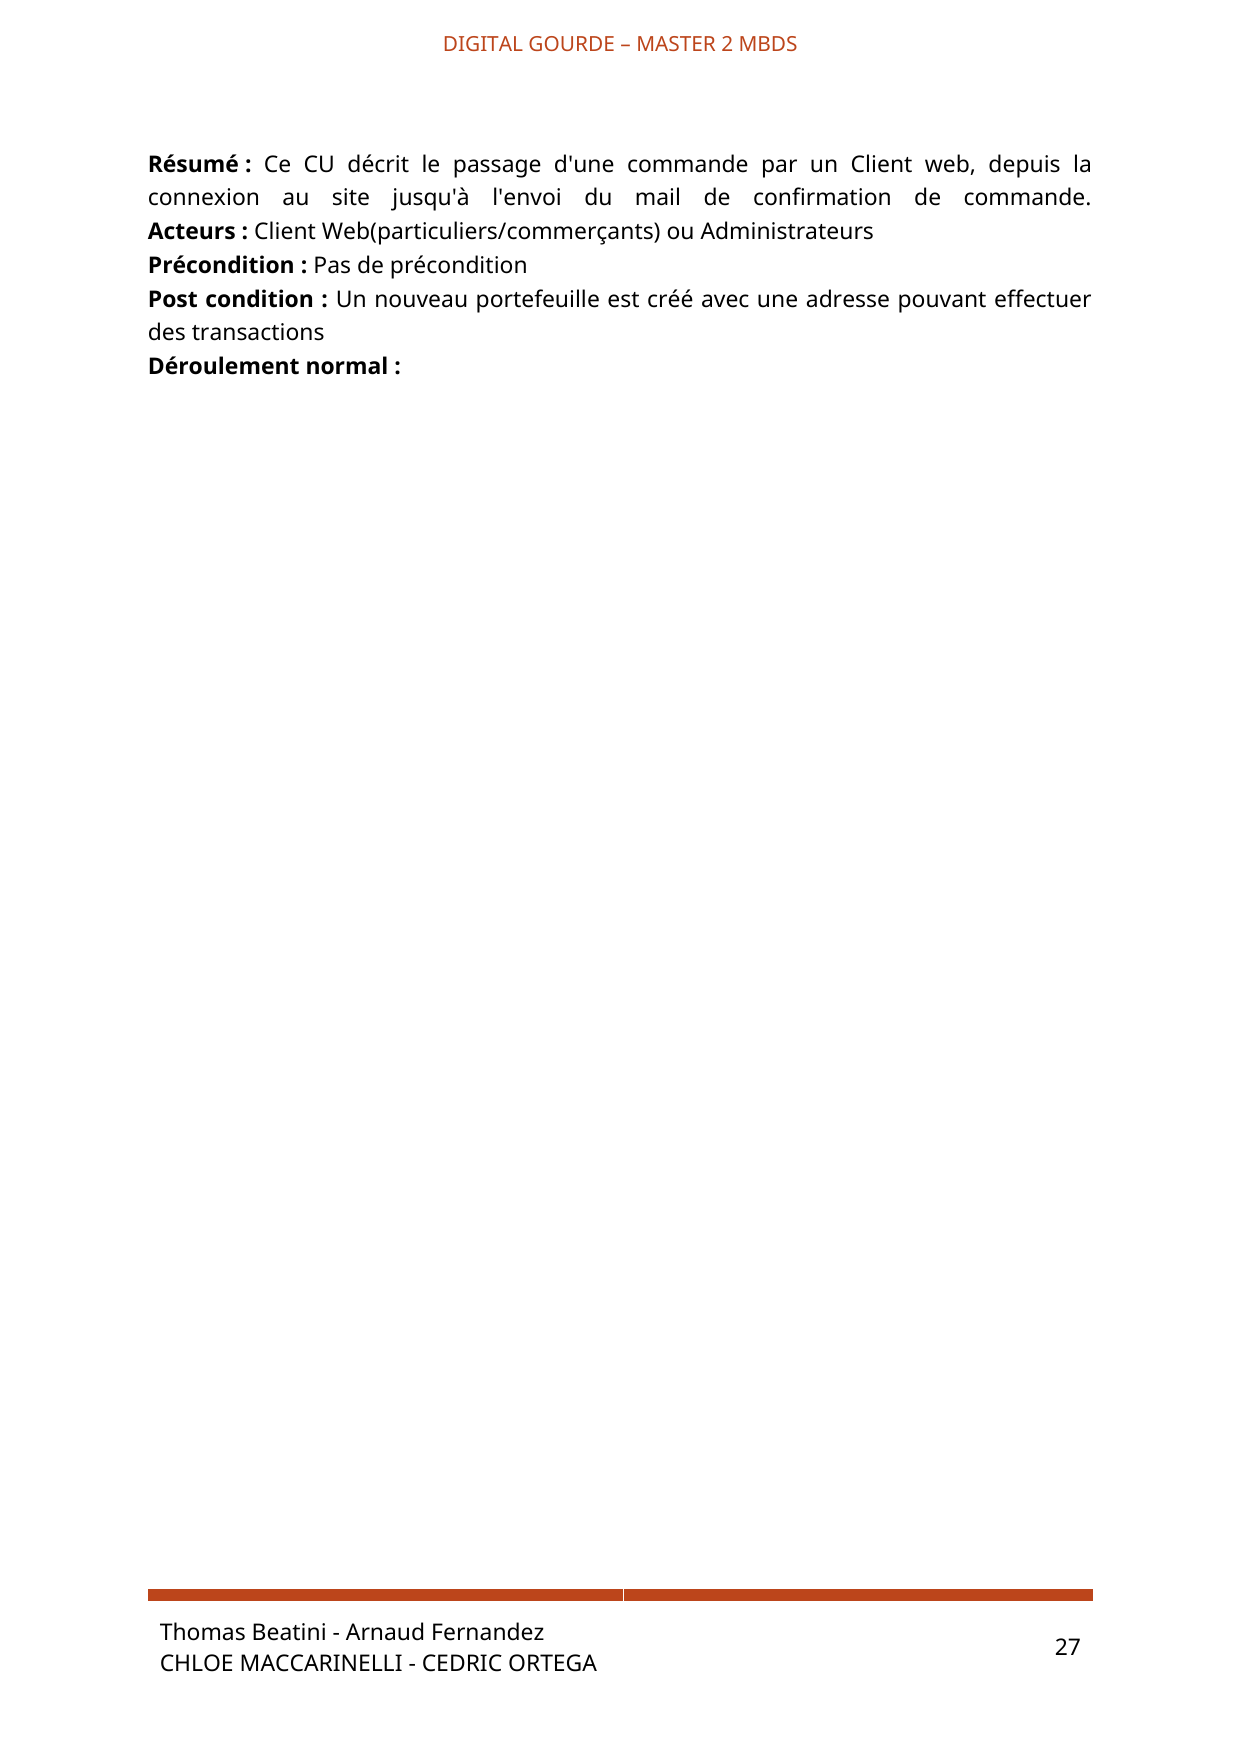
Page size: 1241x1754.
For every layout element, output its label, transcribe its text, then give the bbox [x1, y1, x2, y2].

text Post condition : Un nouveau portefeuille est créé avec une adresse pouvant effectuer des transactions [148, 283, 1093, 348]
text Déroulement normal : [148, 350, 1093, 381]
text Précondition : Pas de précondition [148, 249, 1093, 280]
text Résumé : Ce CU décrit le passage d'une commande par un Client web, depuis la connexion au site jusqu'à l'envoi du mail de confirmation de commande. Acteurs : Client Web(particuliers/commerçants) ou Administrateurs [148, 148, 1093, 246]
